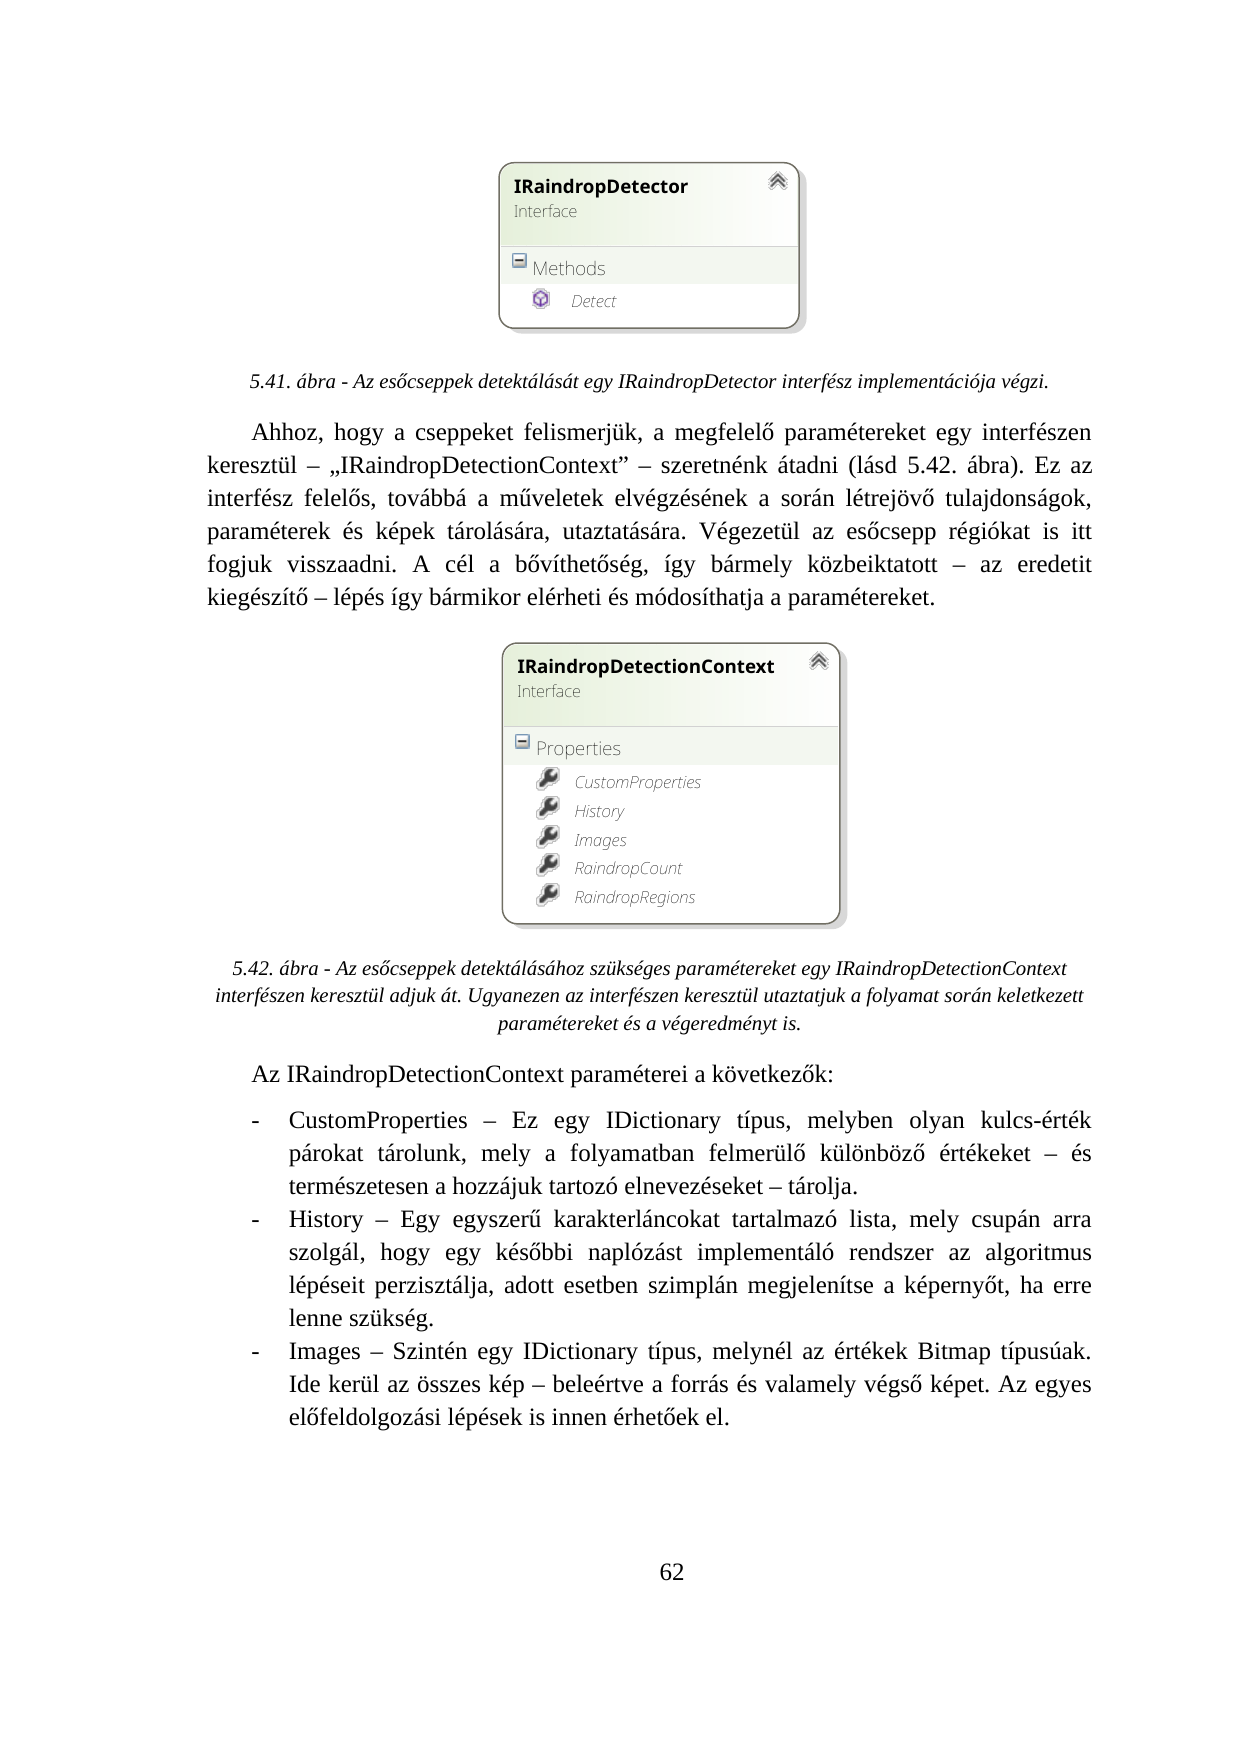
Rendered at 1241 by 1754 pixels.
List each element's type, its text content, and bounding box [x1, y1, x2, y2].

list CustomProperties – Ez egy IDictionary típus, melyben olyan kulcs-érték párokat tárolunk, mely a folyamatban felmerülő különböző értékeket – és természetesen a hozzájuk tartozó elnevezéseket – tárolja. [251, 1105, 1092, 1200]
list Images – Szintén egy IDictionary típus, melynél az értékek Bitmap típusúak. Ide kerül az összes kép – beleértve a forrás és valamely végső képet. Az egyes előfeldolgozási lépések is innen érhetőek el. [251, 1336, 1092, 1431]
list History – Egy egyszerű karakterláncokat tartalmazó lista, mely csupán arra szolgál, hogy egy későbbi naplózást implementáló rendszer az algoritmus lépéseit perzisztálja, adott esetben szimplán megjelenítse a képernyőt, ha erre lenne szükség. [251, 1204, 1092, 1332]
text 5.. ábra - Az esőcseppek detektálását egy IRaindropDetector interfész implementációja végzi. [207, 369, 1092, 393]
text Az IRaindropDetectionContext paraméterei a következők: [207, 1059, 1092, 1088]
text 5.. ábra - Az esőcseppek detektálásához szükséges paramétereket egy IRaindropDetectionContext interfészen keresztül adjuk át. Ugyanezen az interfészen keresztül utaztatjuk a folyamat során keletkezett paramétereket és a végeredményt is. [207, 956, 1092, 1035]
